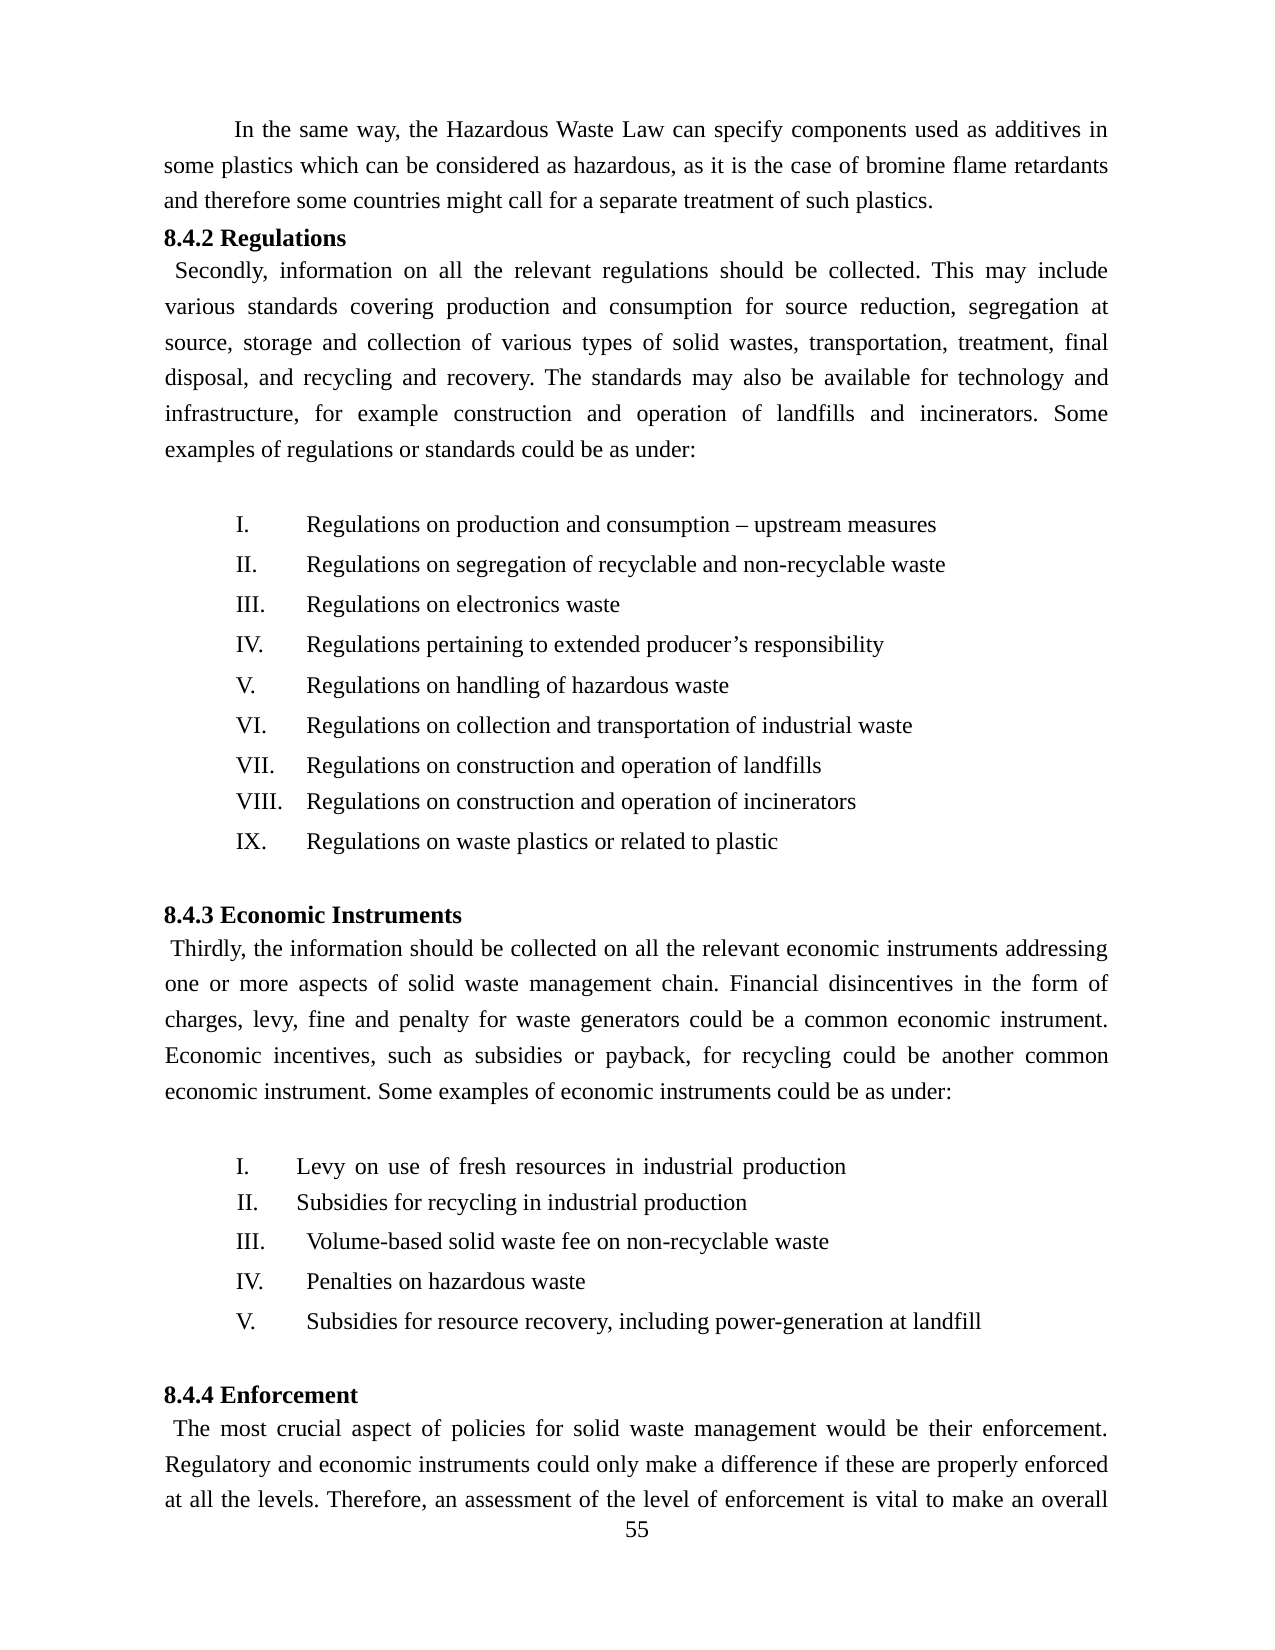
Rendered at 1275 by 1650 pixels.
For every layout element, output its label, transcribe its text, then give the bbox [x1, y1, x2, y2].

list Volume-based solid waste fee on non-recyclable waste [236, 1227, 1110, 1254]
text Thirdly, the information should be collected on all the relevant economic instruments addressing one or more aspects of solid waste management chain. Financial disincentives in the form of charges, levy, fine and penalty for waste generators could be a common economic instrument. Economic incentives, such as subsidies or payback, for recycling could be another common economic instrument. Some examples of economic instruments could be as under: [163, 933, 1110, 1104]
list Regulations on handling of hazardous waste [236, 671, 1110, 698]
list Penalties on hazardous waste [236, 1267, 1110, 1294]
list Regulations on construction and operation of incinerators [236, 787, 1110, 815]
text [163, 1414, 1110, 1513]
subtitle 8.4.4 Enforcement [163, 1381, 1141, 1409]
list Regulations pertaining to extended producer’s responsibility [236, 631, 1110, 658]
subtitle 8.4.3 Economic Instruments [163, 900, 1141, 929]
list Regulations on segregation of recyclable and non-recyclable waste [236, 550, 1110, 578]
list Regulations on collection and transportation of industrial waste [236, 711, 1110, 738]
text In the same way, the Hazardous Waste Law can specify components used as additives in some plastics which can be considered as hazardous, as it is the case of bromine flame retardants and therefore some countries might call for a separate treatment of such plastics. [163, 115, 1110, 214]
list Regulations on waste plastics or related to plastic [236, 827, 1110, 854]
text Secondly, information on all the relevant regulations should be collected. This may include various standards covering production and consumption for source reduction, segregation at source, storage and collection of various types of solid wastes, transportation, treatment, final disposal, and recycling and recovery. The standards may also be available for technology and infrastructure, for example construction and operation of landfills and incinerators. Some examples of regulations or standards could be as under: [163, 256, 1110, 463]
list Regulations on construction and operation of landfills [236, 751, 1110, 778]
list Regulations on production and consumption – upstream measures [236, 510, 1110, 538]
subtitle 8.4.2 Regulations [163, 223, 1141, 252]
list Subsidies for resource recovery, including power-generation at landfill [236, 1307, 1110, 1334]
list Regulations on electronics waste [236, 590, 1110, 618]
text I. Levy on use of fresh resources in industrial production II. Subsidies for recycling in industrial production [236, 1152, 847, 1216]
